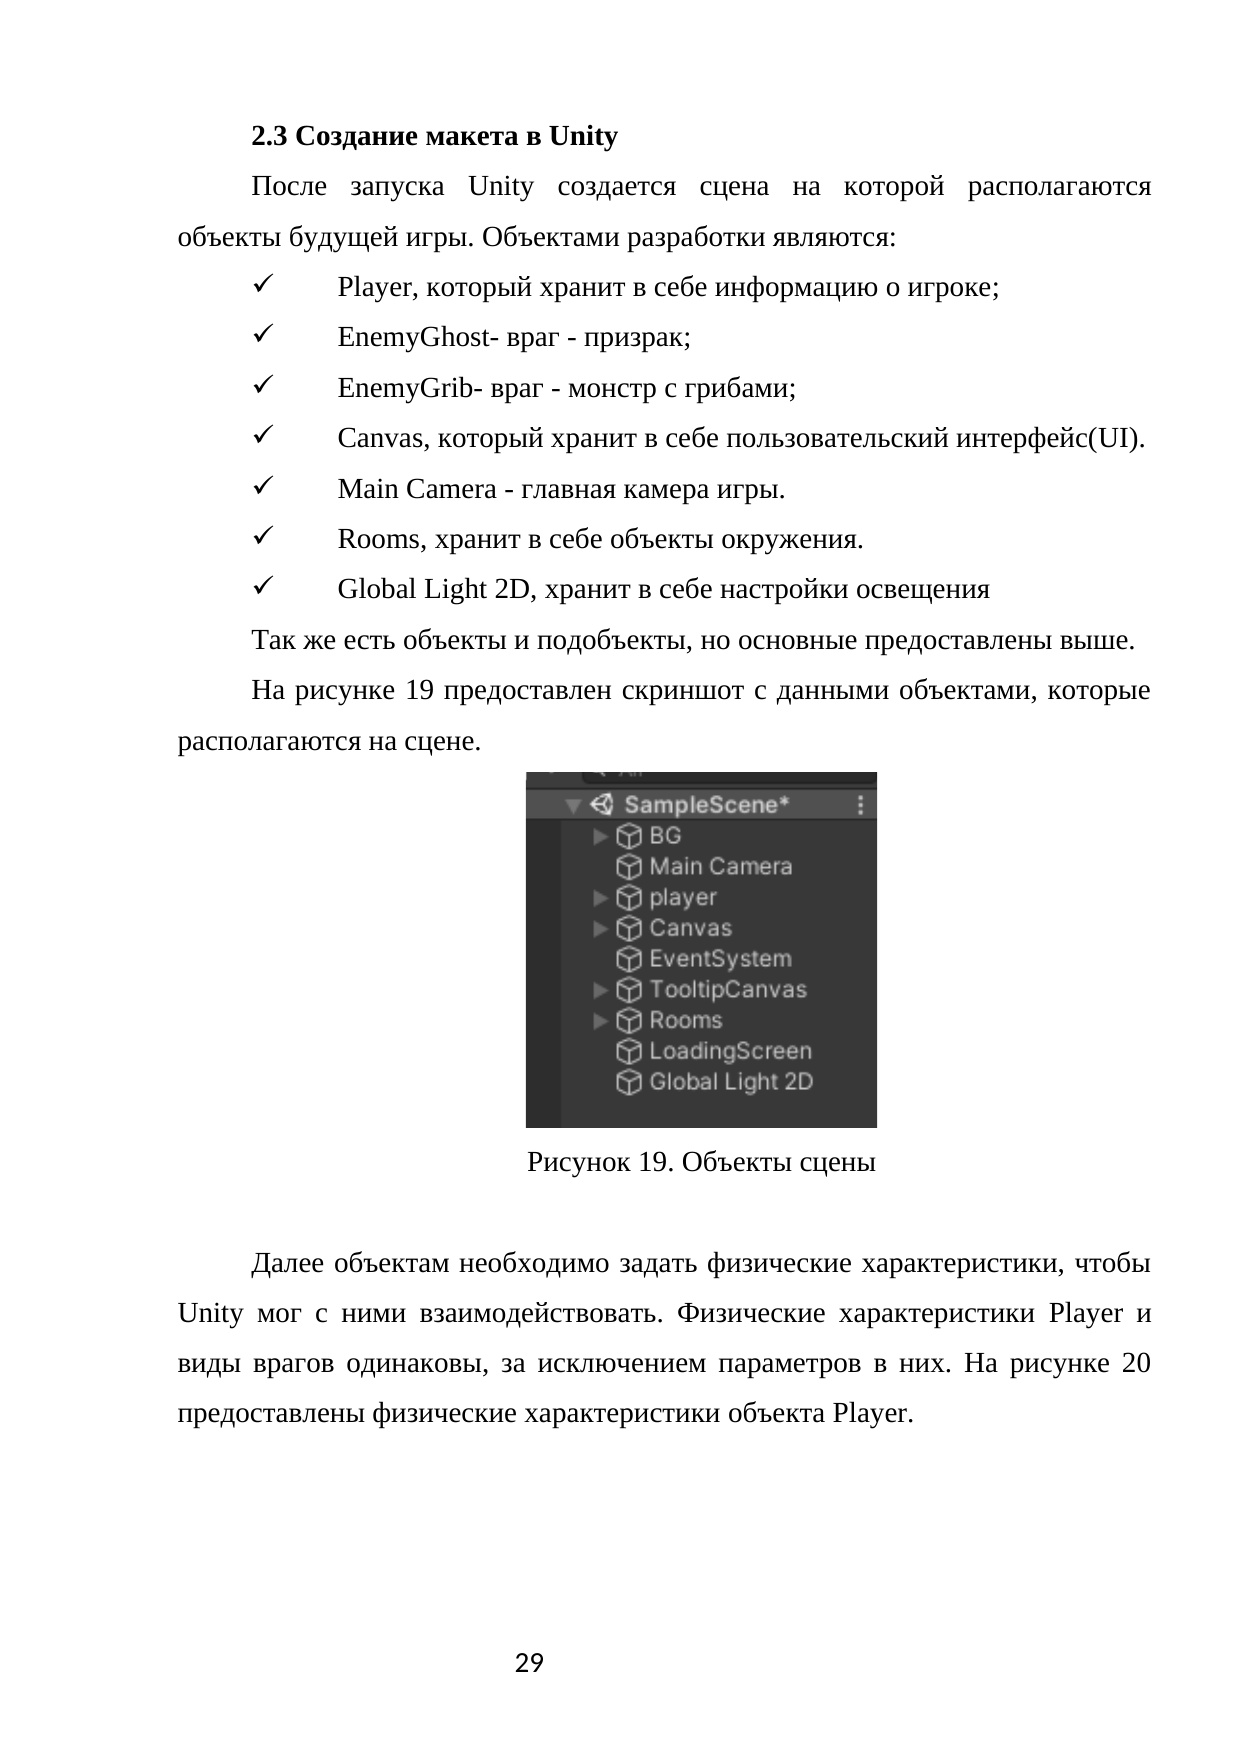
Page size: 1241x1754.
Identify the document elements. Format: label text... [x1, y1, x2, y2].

text На рисунке 19 предоставлен скриншот с данными объектами, которые располагаются на сцене. [177, 672, 1152, 756]
text После запуска Unity создается сцена на которой располагаются объекты будущей игры. Объектами разработки являются: [177, 168, 1152, 252]
text Canvas, который хранит в себе пользовательский интерфейс(UI). [177, 420, 1152, 454]
text EnemyGhost- враг - призрак; [177, 319, 1152, 353]
text Далее объектам необходимо задать физические характеристики, чтобы Unity мог с ними взаимодействовать. Физические характеристики Player и виды врагов одинаковы, за исключением параметров в них. На рисунке 20 предоставлены физические характеристики объекта Player. [177, 1245, 1152, 1429]
text Рисунок 19. Объекты сцены [177, 1144, 1152, 1178]
text Main Camera - главная камера игры. [177, 471, 1152, 504]
text Player, который хранит в себе информацию о игроке; [177, 269, 1152, 303]
text Rooms, хранит в себе объекты окружения. [177, 521, 1152, 555]
text Так же есть объекты и подобъекты, но основные предоставлены выше. [177, 622, 1152, 656]
text Global Light 2D, хранит в себе настройки освещения [177, 572, 1152, 605]
text EnemyGrib- враг - монстр с грибами; [177, 370, 1152, 403]
text 2.3 Создание макета в Unity [177, 118, 1152, 152]
picture [525, 772, 878, 1128]
